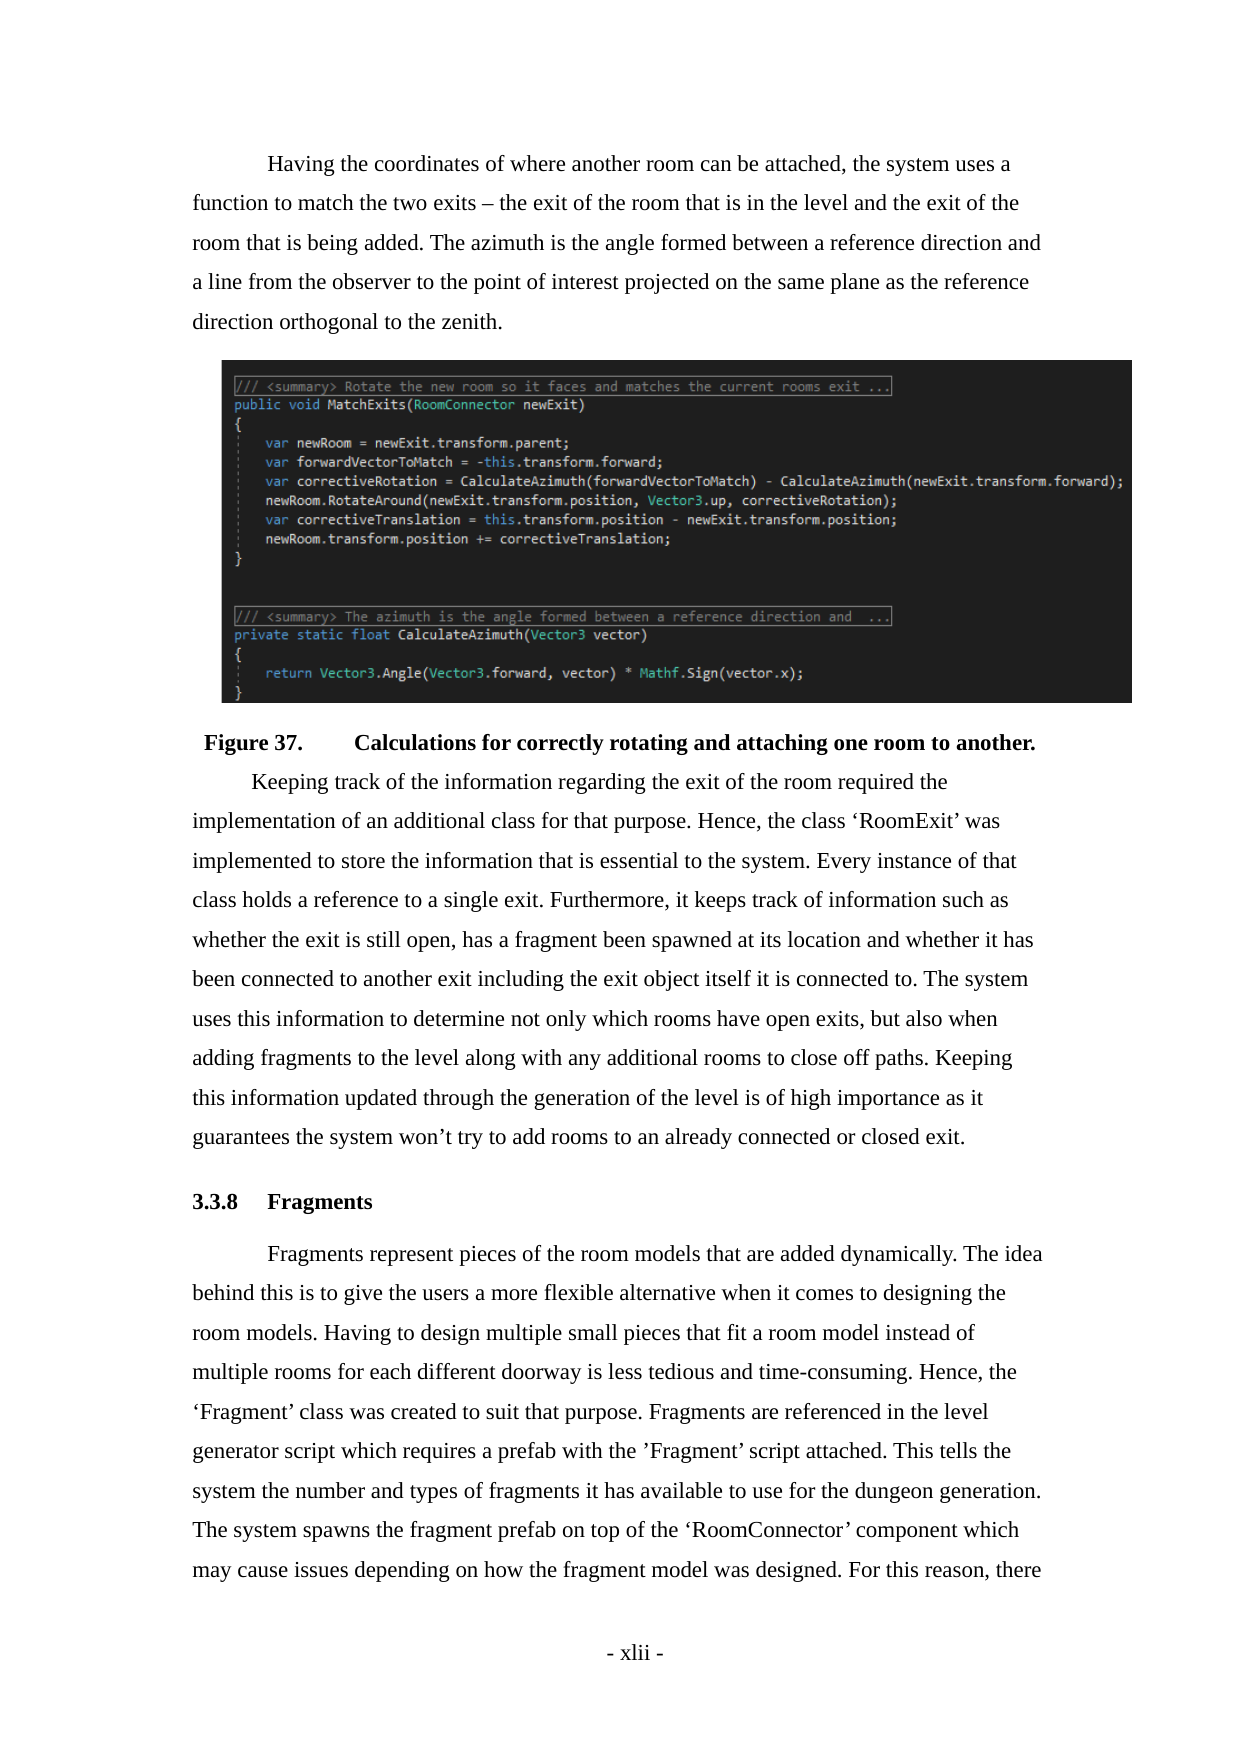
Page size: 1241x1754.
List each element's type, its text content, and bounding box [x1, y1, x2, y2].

picture [221, 360, 1132, 703]
text Keeping track of the information regarding the exit of the room required the implementation of an additional class for that purpose. Hence, the class ‘RoomExit’ was implemented to store the information that is essential to the system. Every instance of that class holds a reference to a single exit. Furthermore, it keeps track of information such as whether the exit is still open, has a fragment been spawned at its location and whether it has been connected to another exit including the exit object itself it is connected to. The system uses this information to determine not only which rooms have open exits, but also when adding fragments to the level along with any additional rooms to close off paths. Keeping this information updated through the generation of the level is of high importance as it guarantees the system won’t try to add rooms to an already connected or closed exit. [192, 768, 1048, 1150]
text Calculations for correctly rotating and attaching one room to another. [192, 728, 1048, 755]
subtitle Fragments [192, 1188, 1048, 1214]
text Having the coordinates of where another room can be attached, the system uses a function to match the two exits – the exit of the room that is in the level and the exit of the room that is being added. The azimuth is the angle formed between a reference direction and a line from the observer to the point of interest projected on the same plane as the reference direction orthogonal to the zenith. [192, 150, 1048, 334]
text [192, 1240, 1048, 1582]
